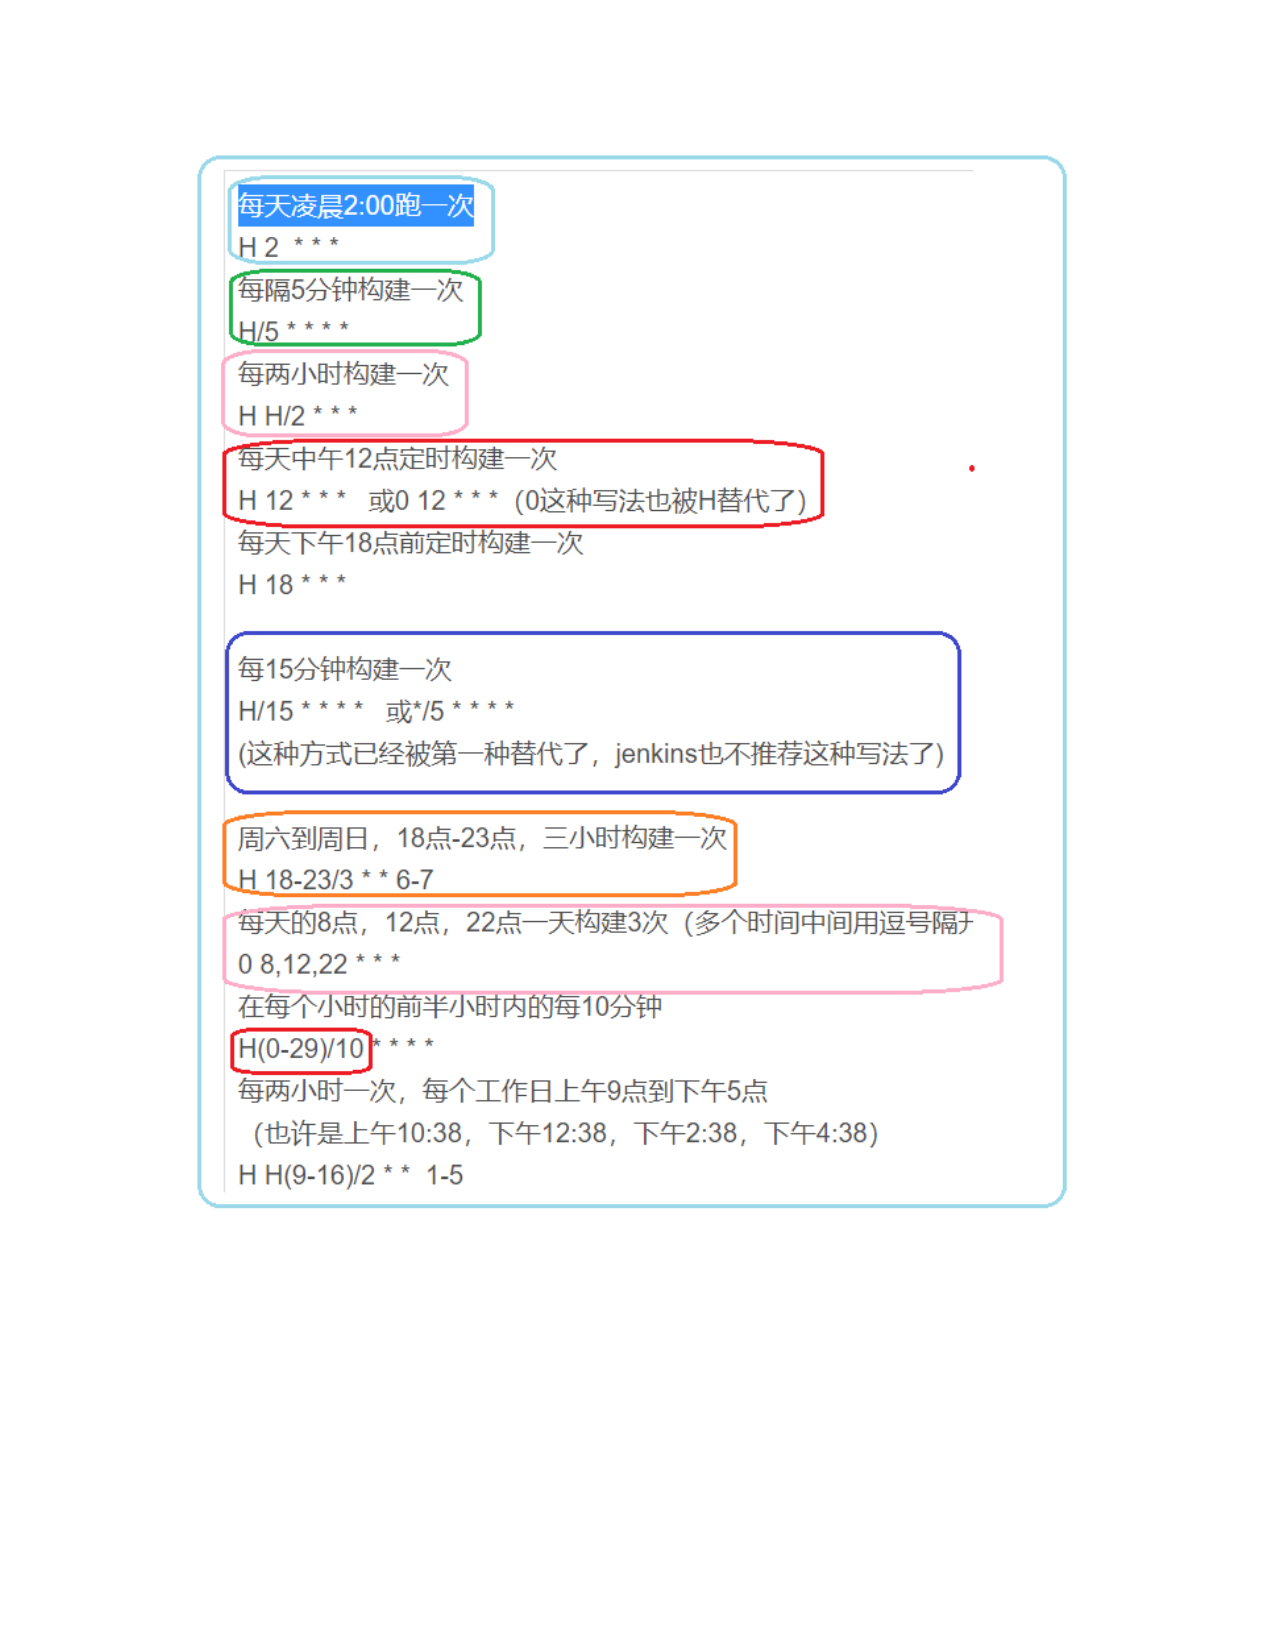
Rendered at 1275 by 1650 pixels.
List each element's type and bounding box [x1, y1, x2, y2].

picture [187, 150, 1088, 1232]
